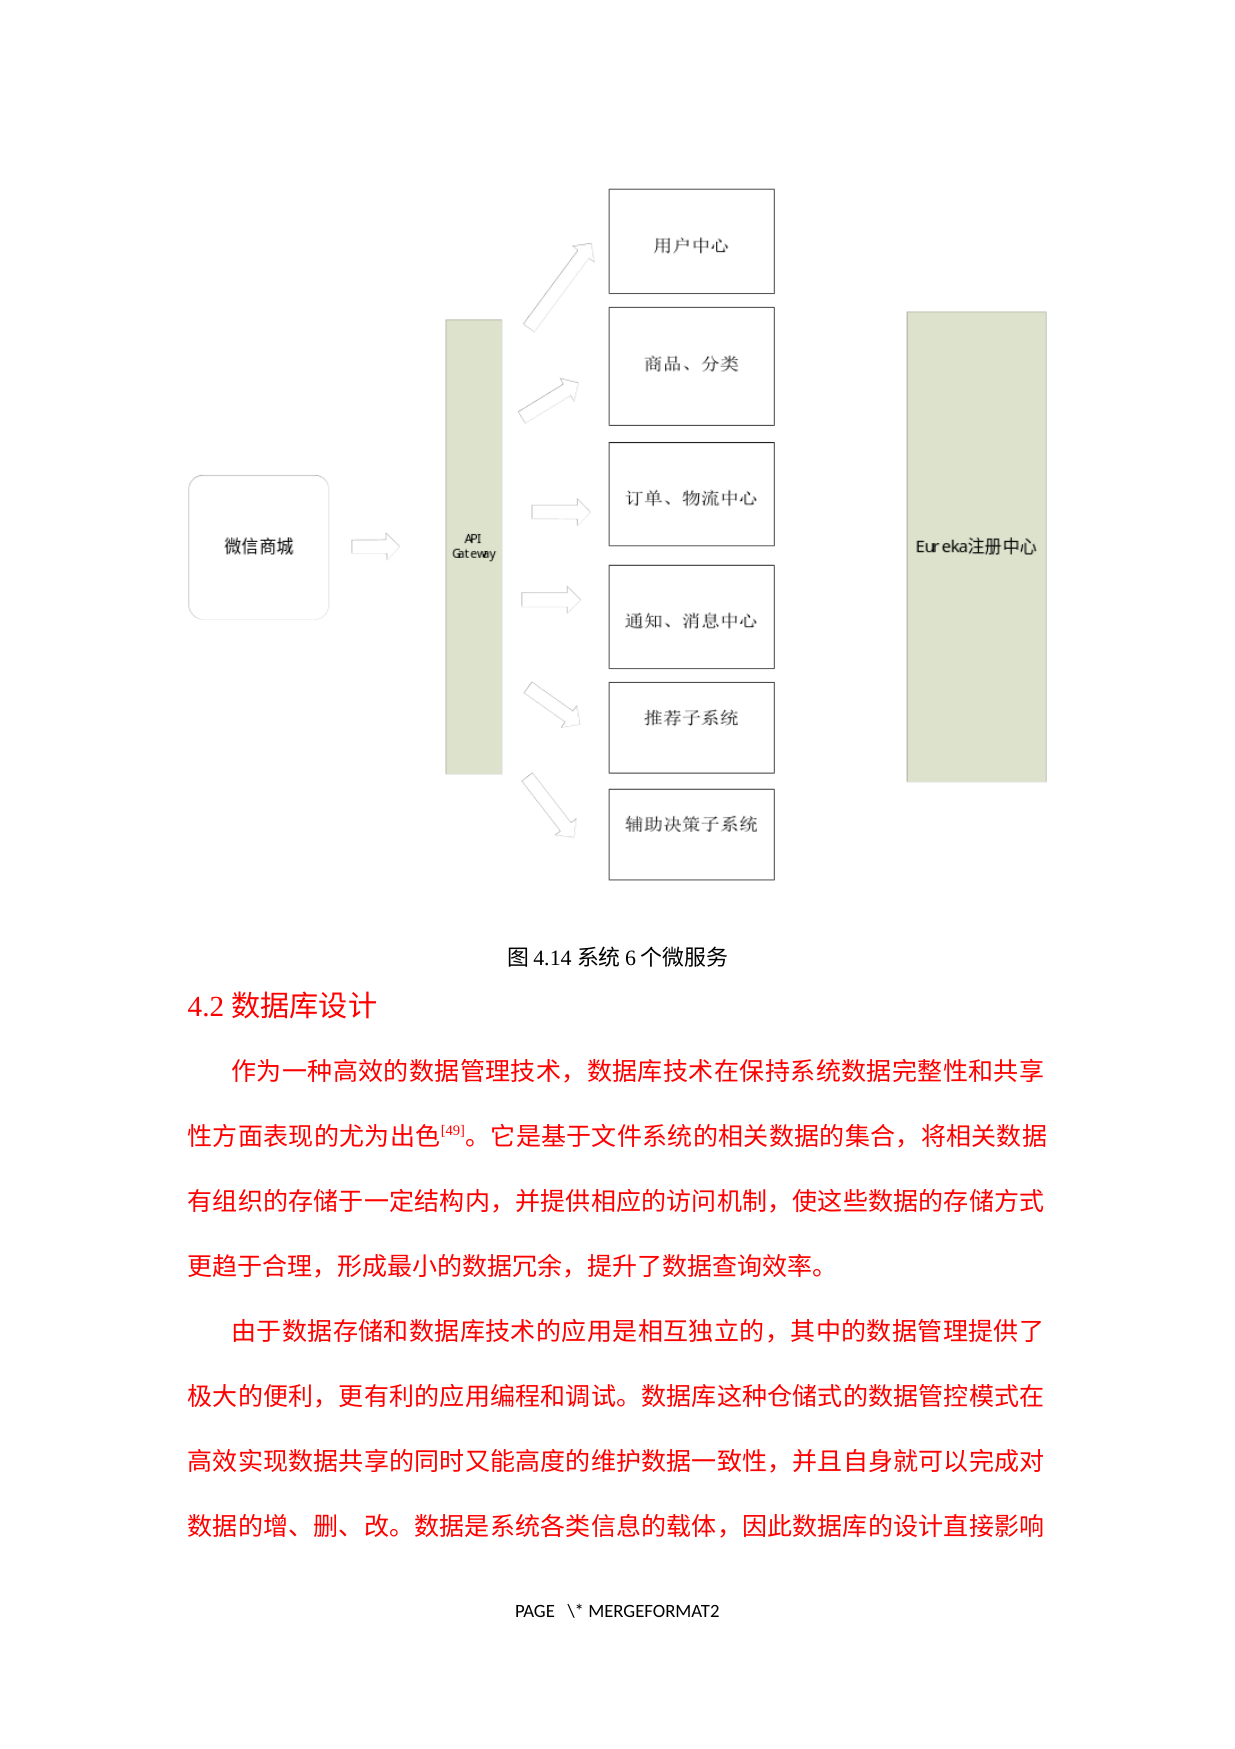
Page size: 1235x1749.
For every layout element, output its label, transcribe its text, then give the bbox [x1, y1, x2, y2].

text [187, 1297, 1047, 1557]
text 4.2 数据库设计 [187, 972, 1047, 1037]
text 图4.14 系统6个微服务 [187, 159, 1047, 972]
text 作为一种高效的数据管理技术，数据库技术在保持系统数据完整性和共享性方面表现的尤为出色[49]。它是基于文件系统的相关数据的集合，将相关数据有组织的存储于一定结构内，并提供相应的访问机制，使这些数据的存储方式更趋于合理，形成最小的数据冗余，提升了数据查询效率。 [187, 1037, 1047, 1297]
